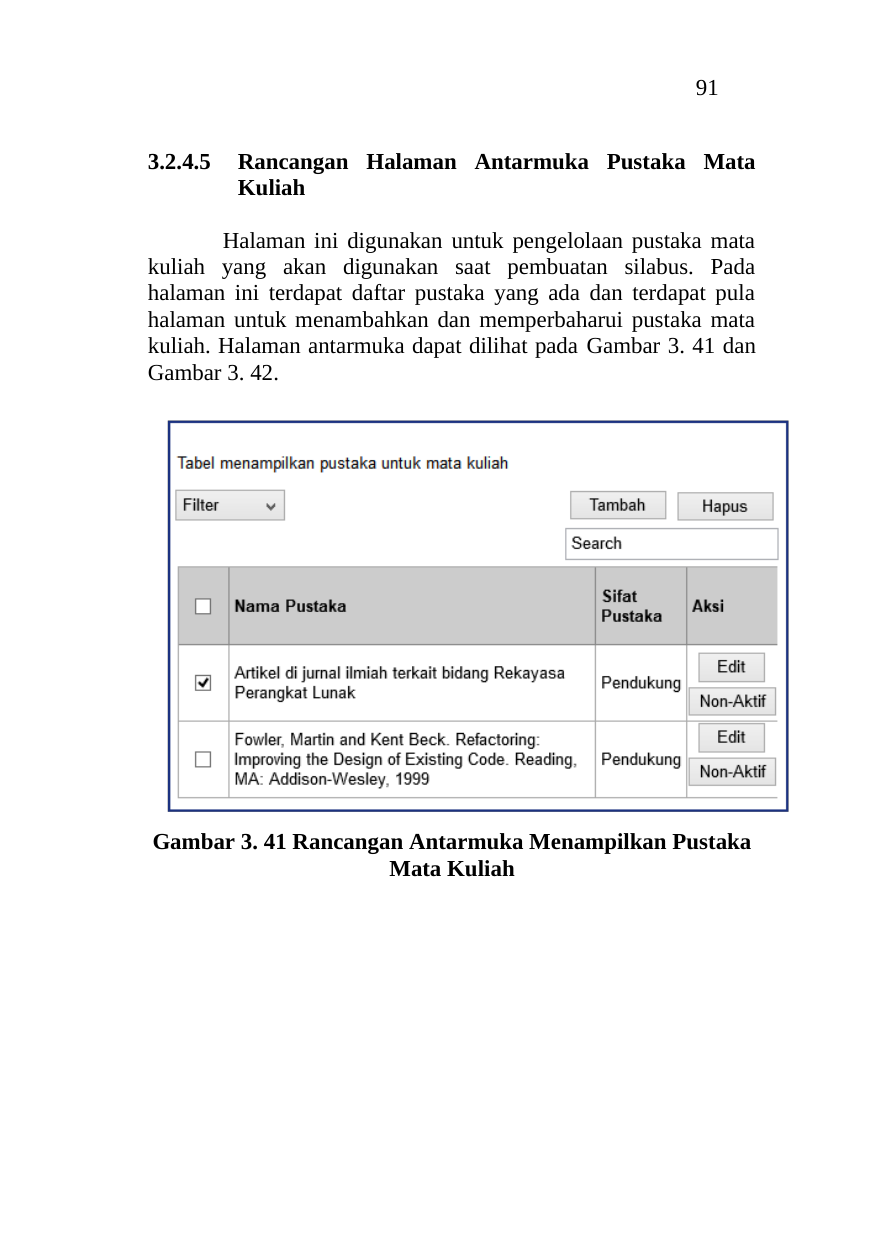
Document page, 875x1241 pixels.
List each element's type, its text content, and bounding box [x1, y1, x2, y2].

subtitle Rancangan Halaman Antarmuka Pustaka Mata Kuliah [148, 148, 756, 200]
picture [147, 411, 809, 829]
text Halaman ini digunakan untuk pengelolaan pustaka mata kuliah yang akan digunakan saat pembuatan silabus. Pada halaman ini terdapat daftar pustaka yang ada dan terdapat pula halaman untuk menambahkan dan memperbaharui pustaka mata kuliah. Halaman antarmuka dapat dilihat pada Gambar 3. 41 dan Gambar 3. 42. [148, 227, 756, 385]
